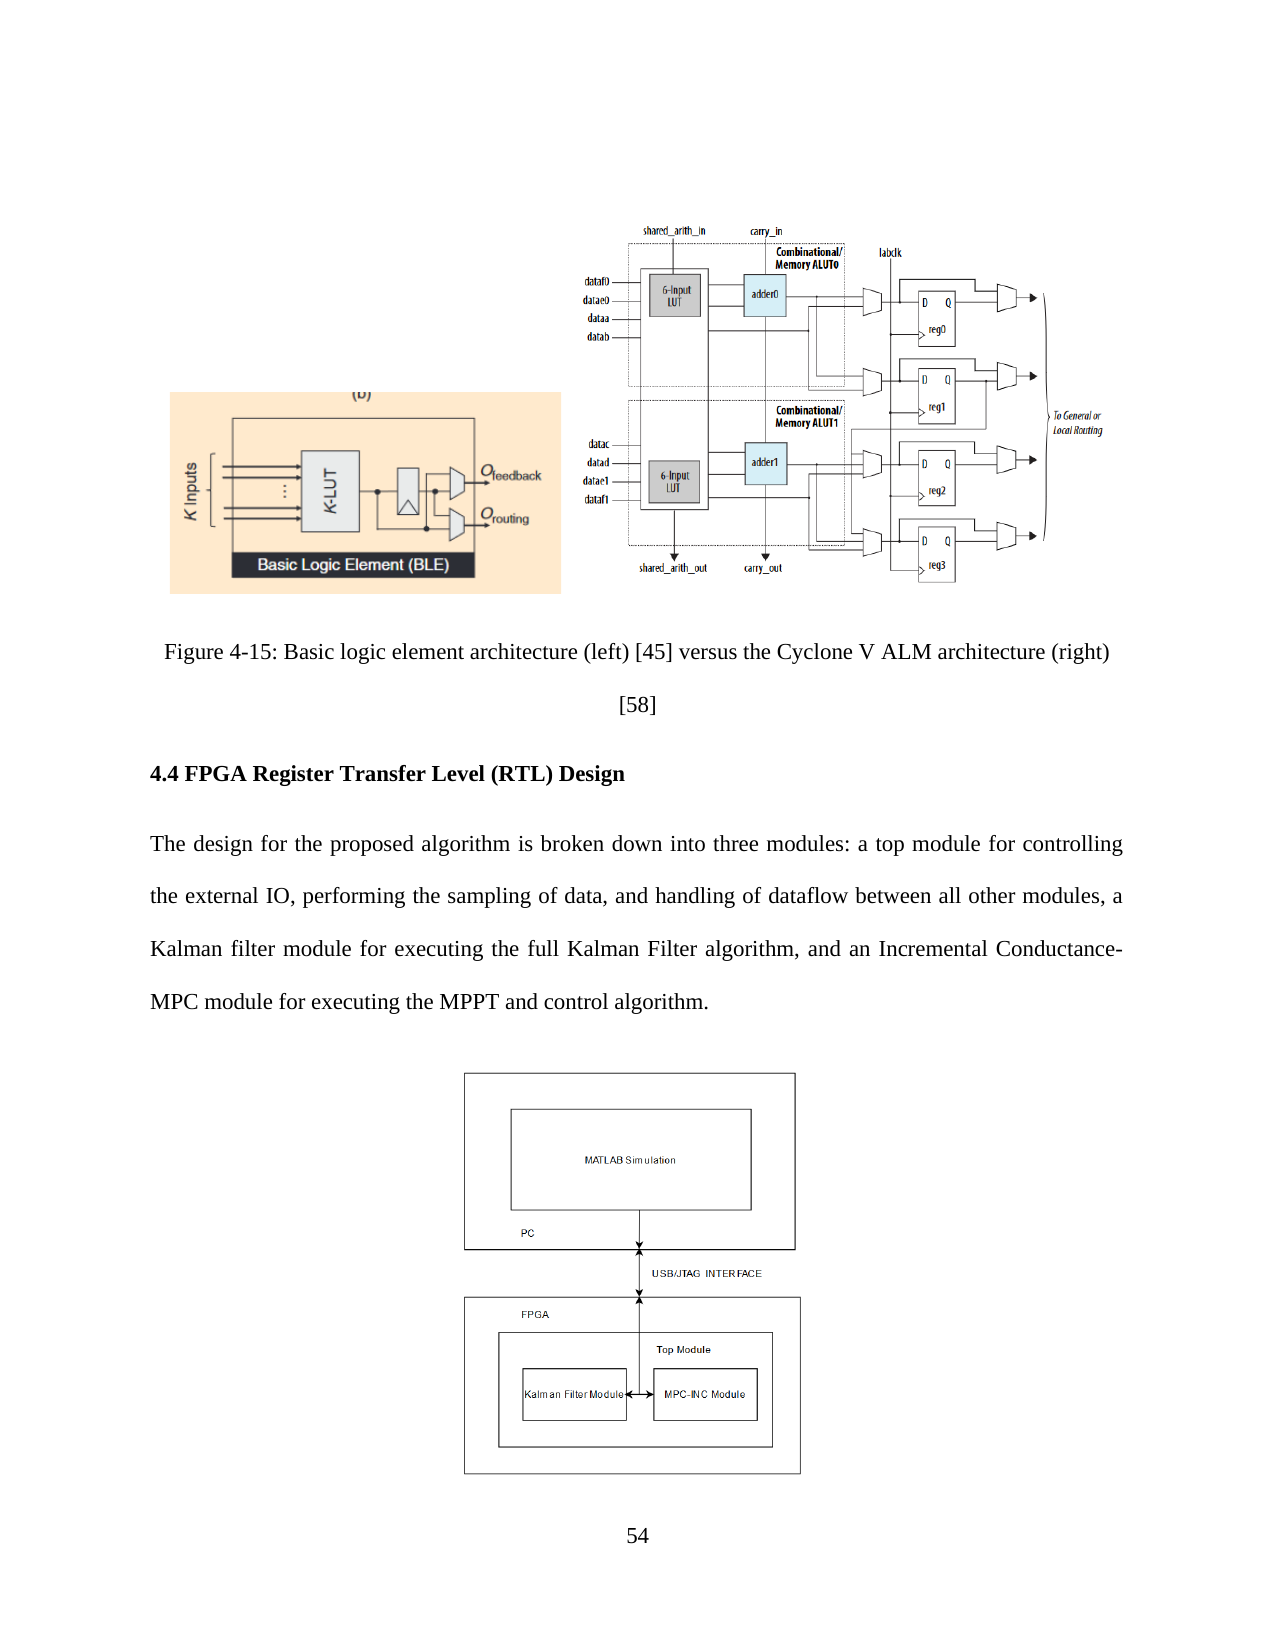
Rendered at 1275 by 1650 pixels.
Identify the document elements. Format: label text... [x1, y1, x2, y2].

text 4.4 FPGA Register Transfer Level (RTL) Design [150, 761, 1125, 787]
text The design for the proposed algorithm is broken down into three modules: a top module for controlling the external IO, performing the sampling of data, and handling of dataflow between all other modules, a Kalman filter module for executing the full Kalman Filter algorithm, and an Incremental Conductance-MPC module for executing the MPPT and control algorithm. [150, 830, 1125, 1014]
text Figure 4-15: Basic logic element architecture (left) [45] versus the Cyclone V ALM architecture (right) [58] [150, 638, 1125, 717]
picture [169, 392, 562, 594]
picture [435, 1057, 840, 1495]
picture [566, 219, 1125, 594]
